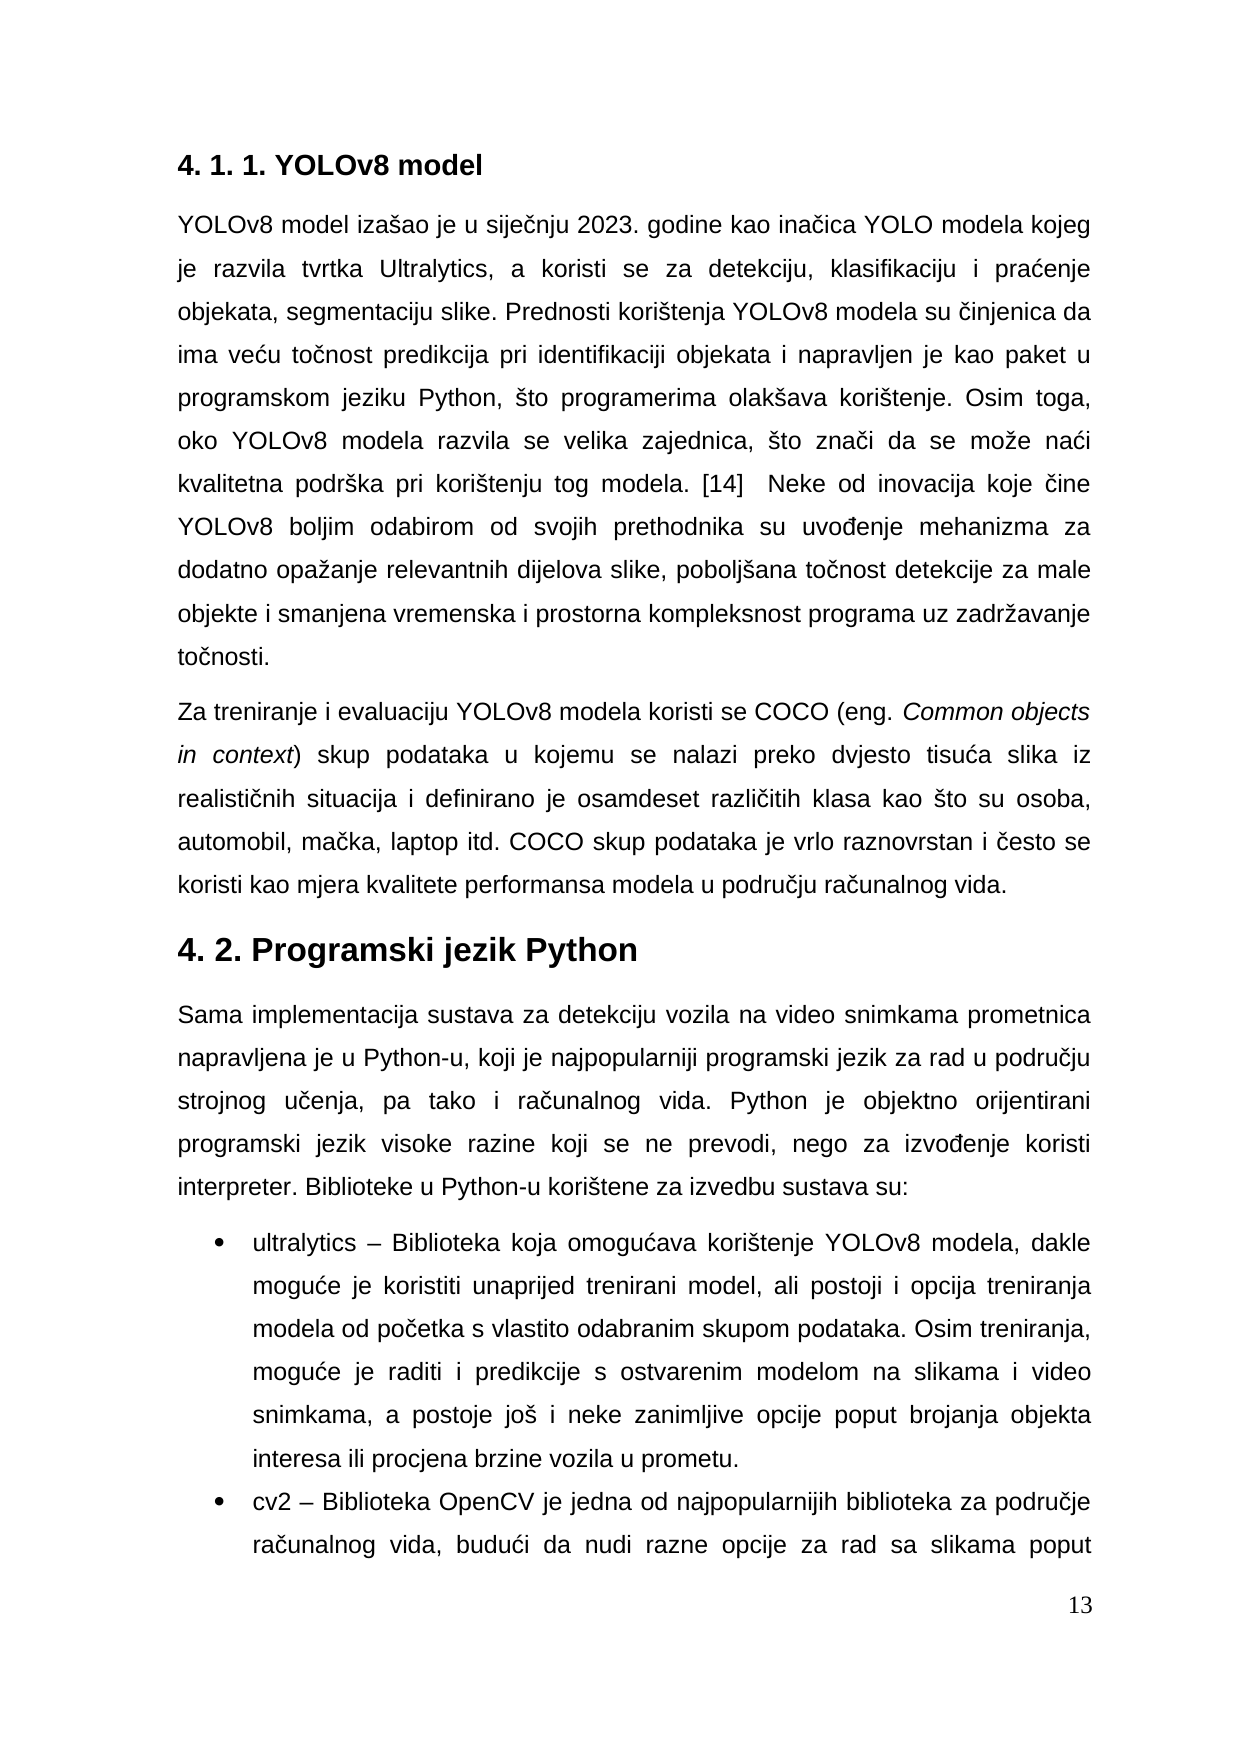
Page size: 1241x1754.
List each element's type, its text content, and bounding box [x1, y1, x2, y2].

text YOLOv8 model izašao je u siječnju 2023. godine kao inačica YOLO modela kojeg je razvila tvrtka Ultralytics, a koristi se za detekciju, klasifikaciju i praćenje objekata, segmentaciju slike. Prednosti korištenja YOLOv8 modela su činjenica da ima veću točnost predikcija pri identifikaciji objekata i napravljen je kao paket u programskom jeziku Python, što programerima olakšava korištenje. Osim toga, oko YOLOv8 modela razvila se velika zajednica, što znači da se može naći kvalitetna podrška pri korištenju tog modela. [14] Neke od inovacija koje čine YOLOv8 boljim odabirom od svojih prethodnika su uvođenje mehanizma za dodatno opažanje relevantnih dijelova slike, poboljšana točnost detekcije za male objekte i smanjena vremenska i prostorna kompleksnost programa uz zadržavanje točnosti. [177, 211, 1092, 671]
text Sama implementacija sustava za detekciju vozila na video snimkama prometnica napravljena je u Python-u, koji je najpopularniji programski jezik za rad u području strojnog učenja, pa tako i računalnog vida. Python je objektno orijentirani programski jezik visoke razine koji se ne prevodi, nego za izvođenje koristi interpreter. Biblioteke u Python-u korištene za izvedbu sustava su: [177, 1000, 1092, 1201]
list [215, 1487, 1092, 1559]
text Za treniranje i evaluaciju YOLOv8 modela koristi se COCO (eng. Common objects in context) skup podataka u kojemu se nalazi preko dvjesto tisuća slika iz realističnih situacija i definirano je osamdeset različitih klasa kao što su osoba, automobil, mačka, laptop itd. COCO skup podataka je vrlo raznovrstan i često se koristi kao mjera kvalitete performansa modela u području računalnog vida. [177, 697, 1092, 899]
list ultralytics – Biblioteka koja omogućava korištenje YOLOv8 modela, dakle moguće je koristiti unaprijed trenirani model, ali postoji i opcija treniranja modela od početka s vlastito odabranim skupom podataka. Osim treniranja, moguće je raditi i predikcije s ostvarenim modelom na slikama i video snimkama, a postoje još i neke zanimljive opcije poput brojanja objekta interesa ili procjena brzine vozila u prometu. [215, 1228, 1092, 1472]
subtitle 4. 2. Programski jezik Python [177, 930, 1092, 968]
subtitle 4. 1. 1. YOLOv8 model [177, 148, 1092, 181]
